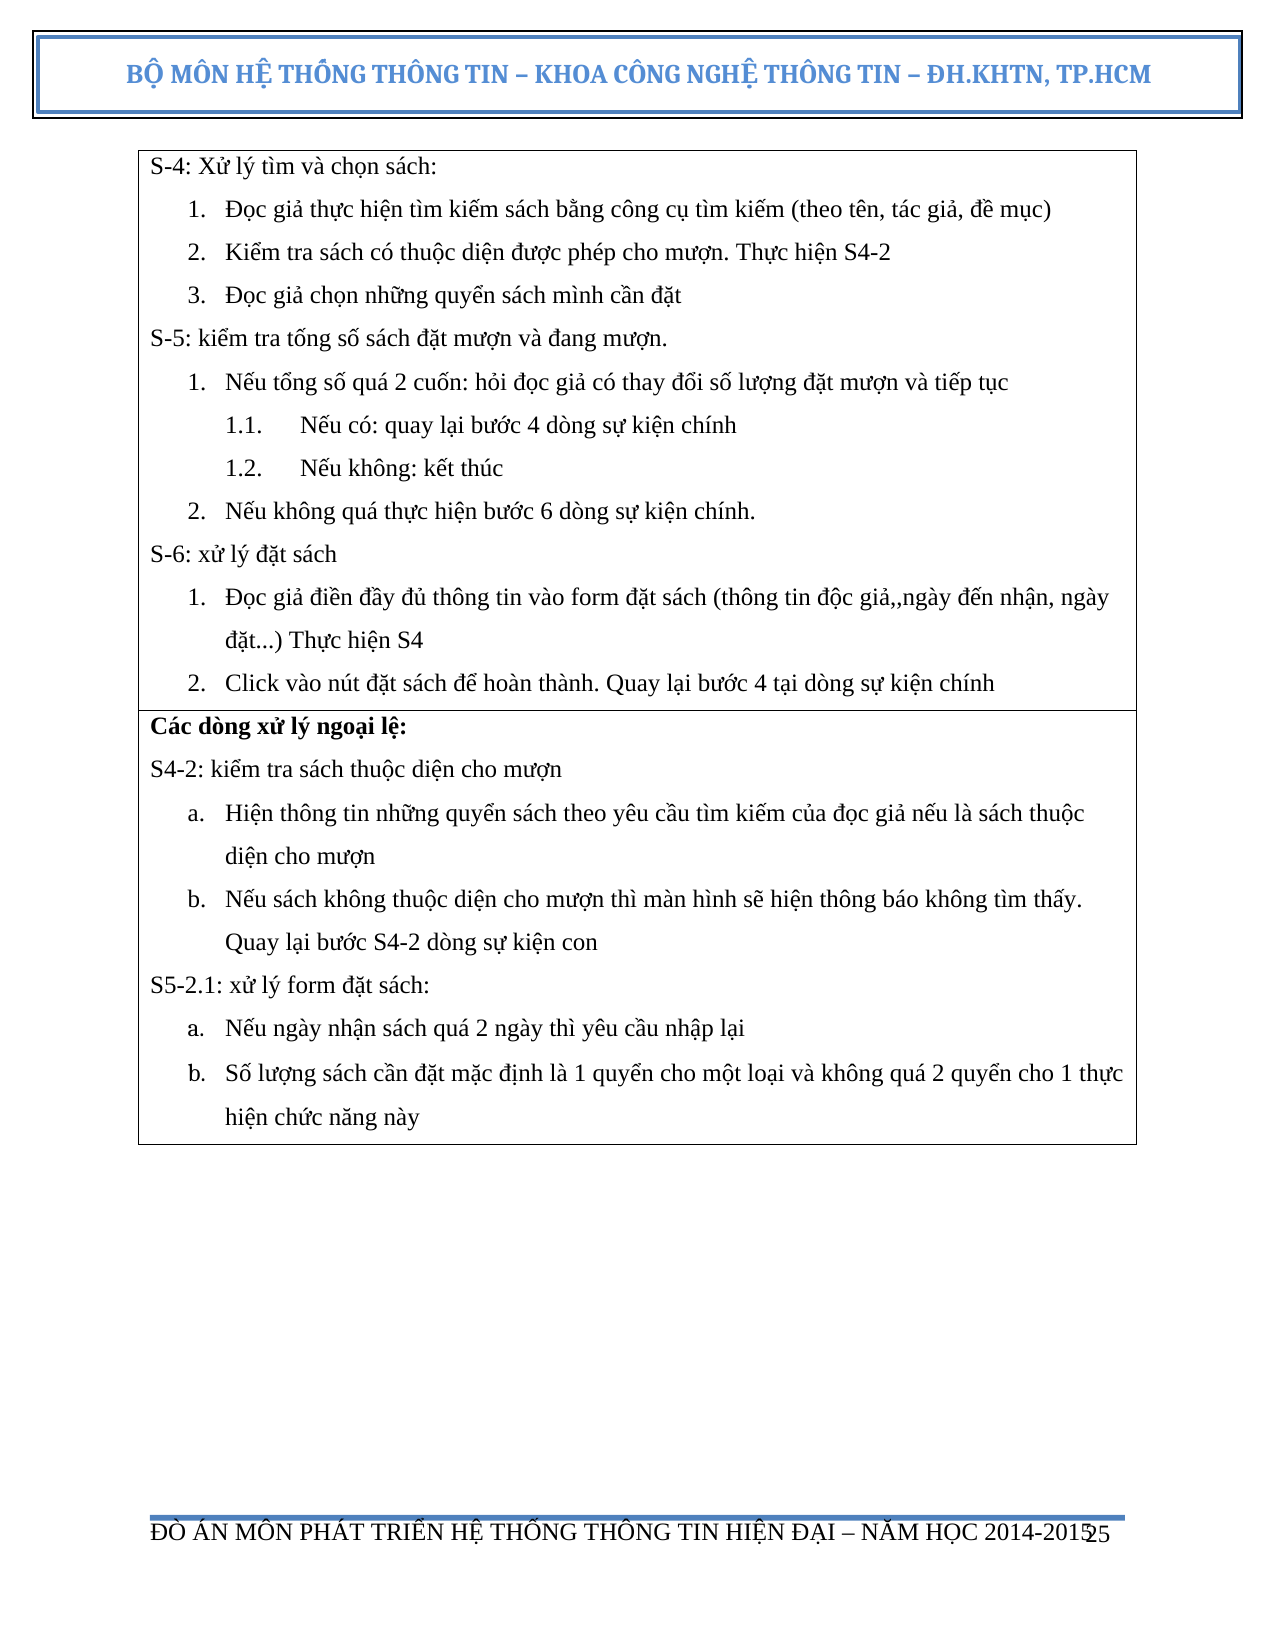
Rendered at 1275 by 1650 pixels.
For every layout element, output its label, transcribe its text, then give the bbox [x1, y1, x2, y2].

table_cell Các dòng xử lý ngoại lệ: S4-2: kiểm tra sách thuộc diện cho mượn Hiện thông tin những quyển sách theo yêu cầu tìm kiếm của đọc giả nếu là sách thuộc diện cho mượn Nếu sách không thuộc diện cho mượn thì màn hình sẽ hiện thông báo không tìm thấy. Quay lại bước S4-2 dòng sự kiện con S5-2.1: xử lý form đặt sách: Nếu ngày nhận sách quá 2 ngày thì yêu cầu nhập lại Số lượng sách cần đặt mặc định là 1 quyển cho một loại và không quá 2 quyển cho 1 thực hiện chức năng này [139, 711, 1136, 1143]
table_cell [139, 151, 1136, 710]
